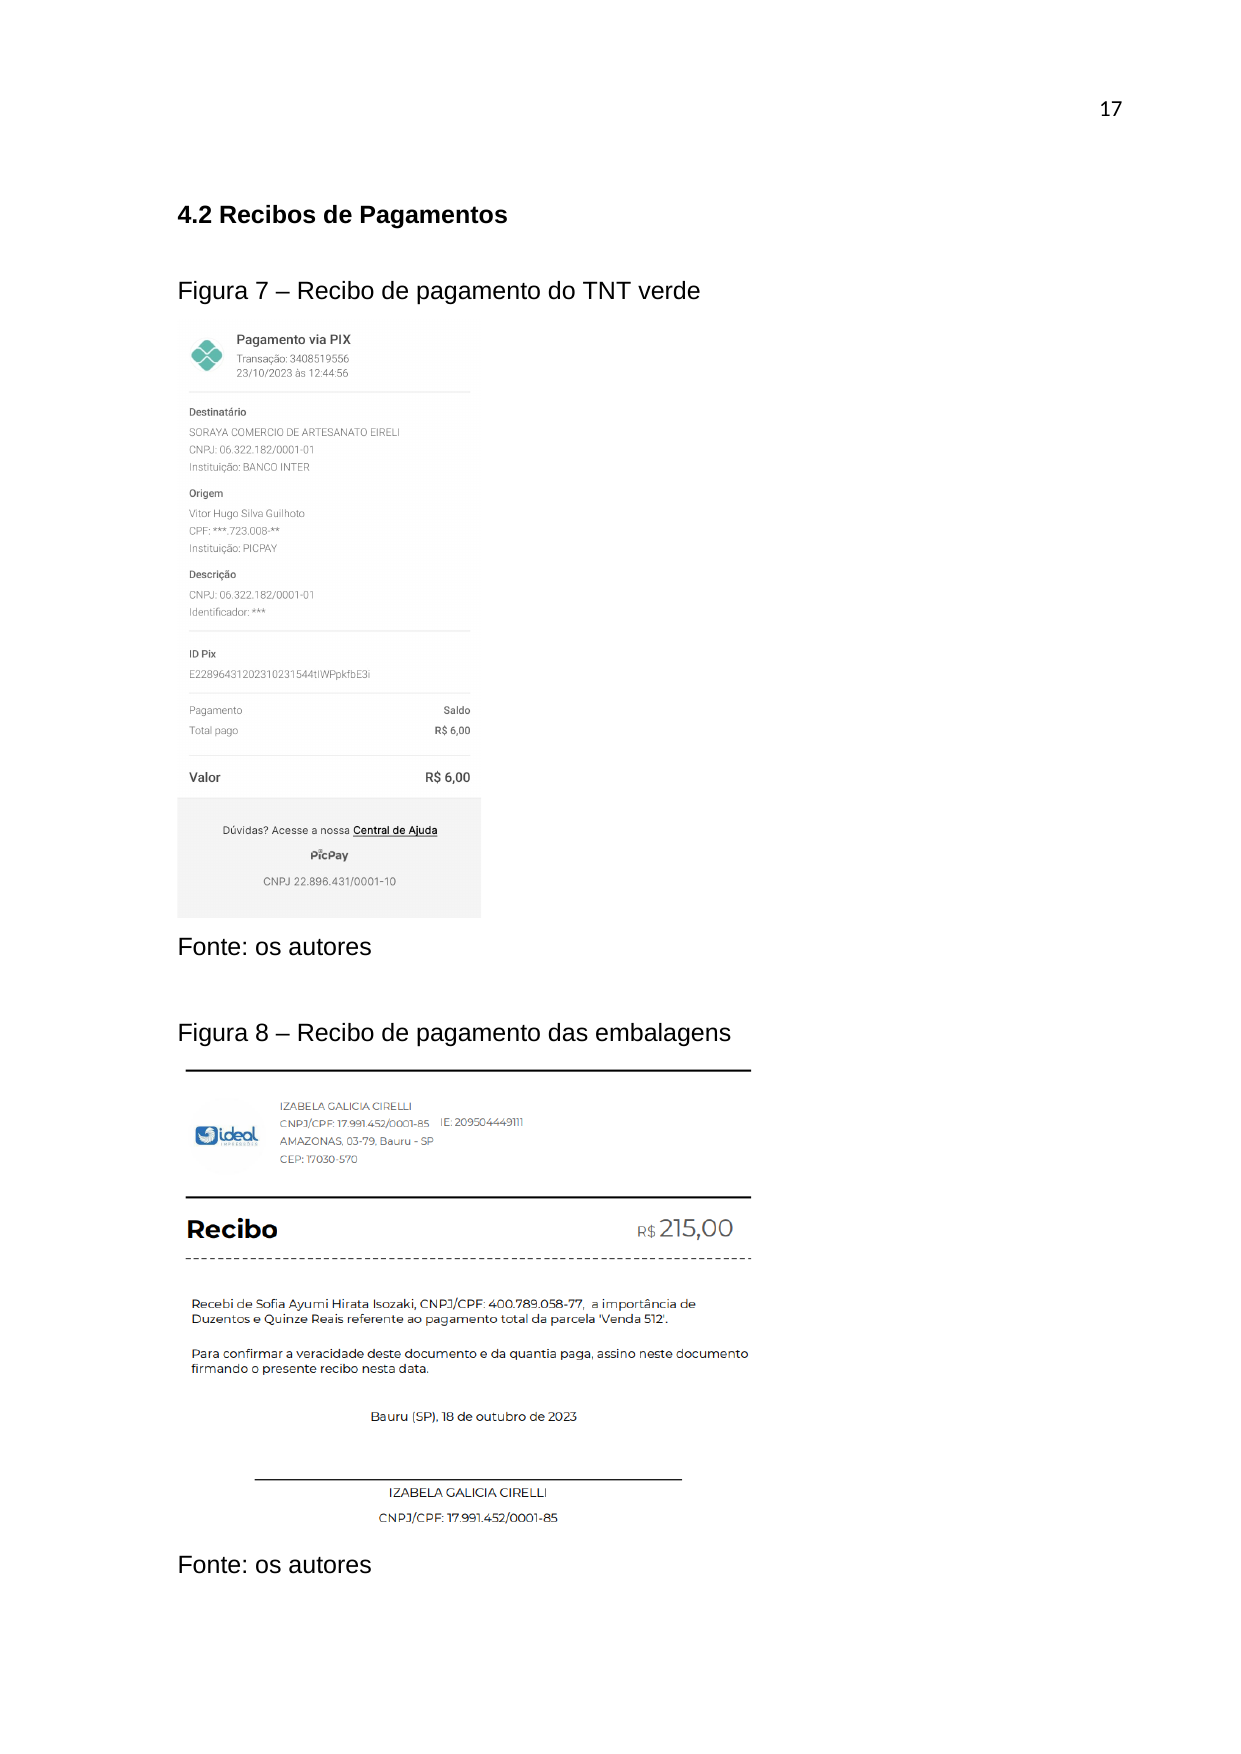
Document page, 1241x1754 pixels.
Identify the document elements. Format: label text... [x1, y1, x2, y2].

text Figura 7 – Recibo de pagamento do TNT verde [177, 276, 1122, 305]
picture [177, 1060, 763, 1536]
text Fonte: os autores [177, 931, 1122, 960]
picture [177, 319, 482, 918]
text Figura 8 – Recibo de pagamento das embalagens [177, 1018, 1122, 1046]
text Fonte: os autores [177, 1550, 1122, 1578]
subtitle 4.2 Recibos de Pagamentos [177, 200, 1122, 229]
